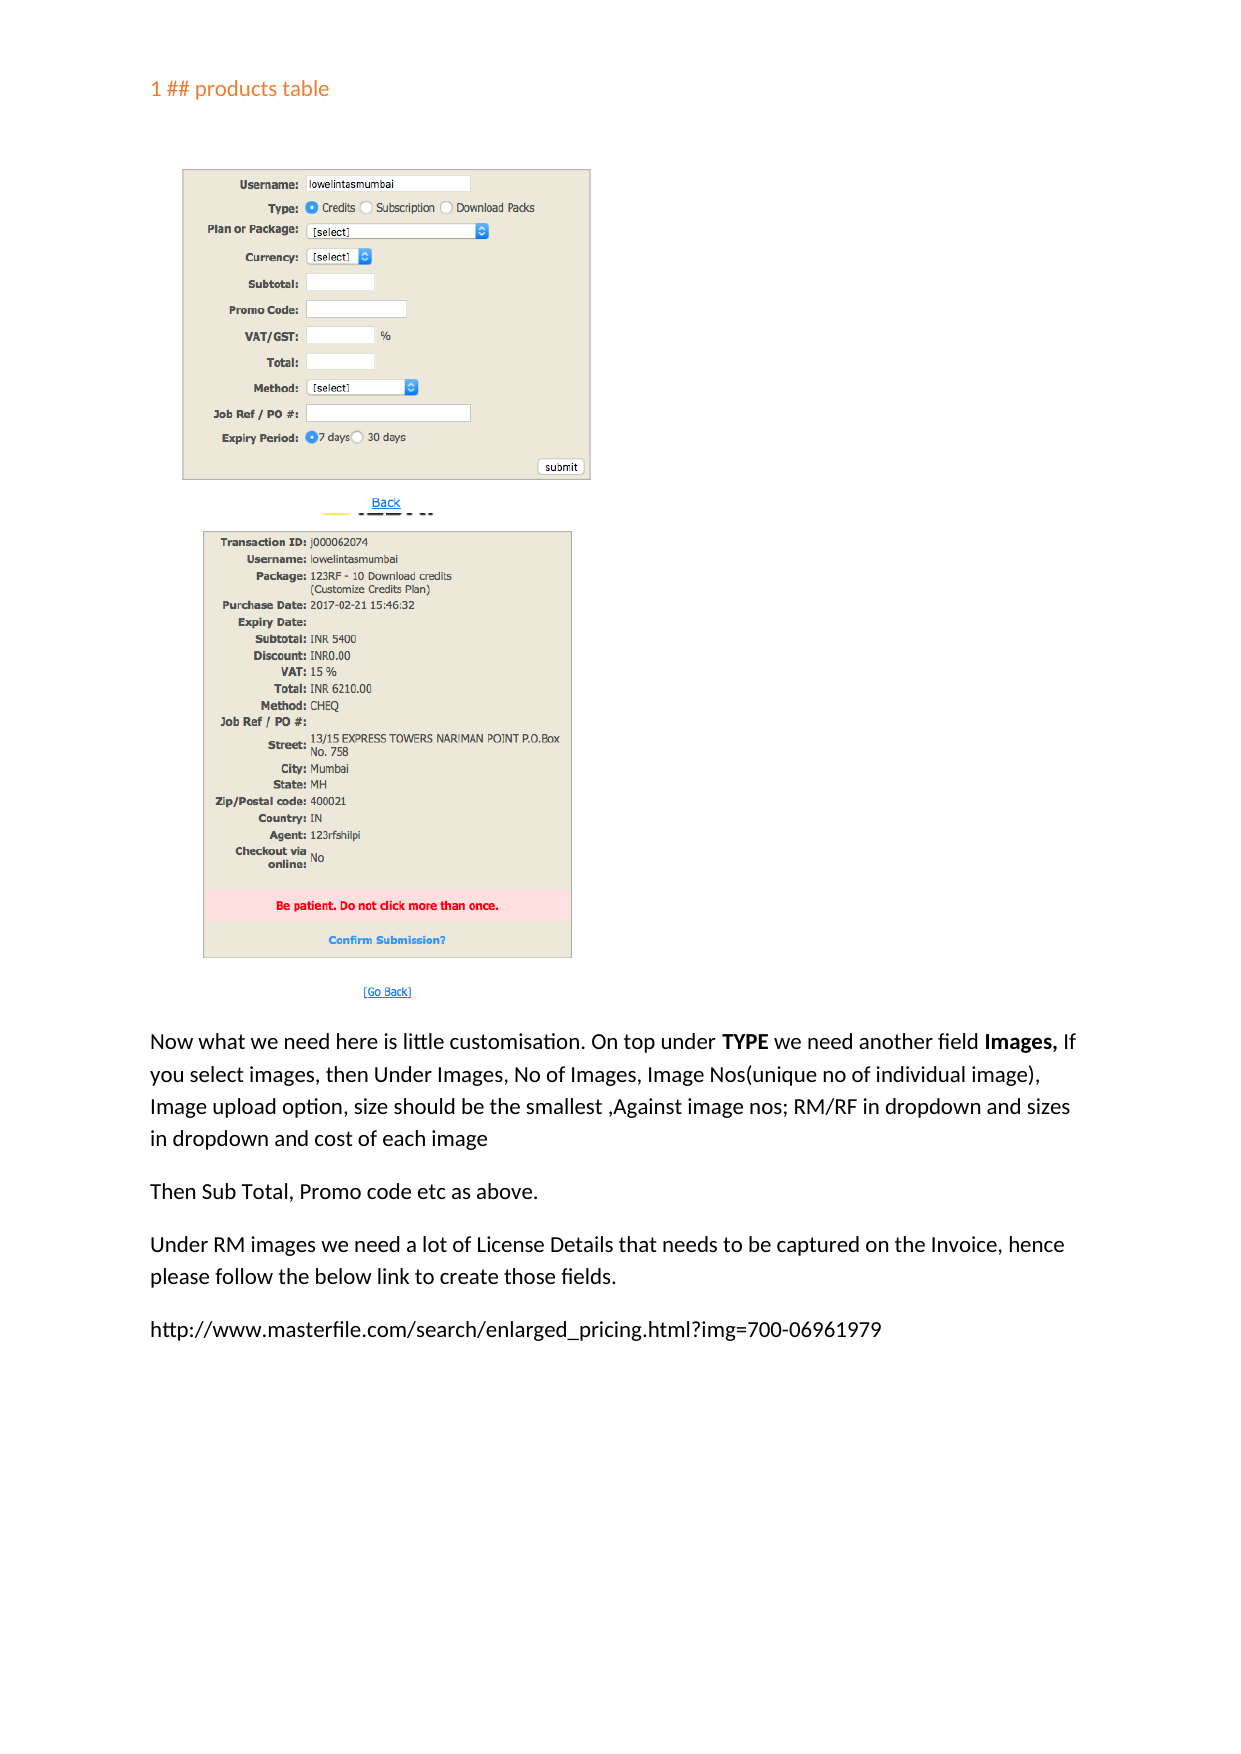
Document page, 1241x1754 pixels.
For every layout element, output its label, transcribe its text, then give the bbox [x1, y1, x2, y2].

picture [150, 154, 640, 510]
text Under RM images we need a lot of License Details that needs to be captured on the Invoice, hence please follow the below link to create those fields. [150, 1230, 1090, 1290]
text Then Sub Total, Promo code etc as above. [150, 1177, 1090, 1205]
text Now what we need here is little customisation. On top under TYPE we need another field Images, If you select images, then Under Images, No of Images, Image Nos(unique no of individual image), Image upload option, size should be the smallest ,Against image nos; RM/RF in dropdown and sizes in dropdown and cost of each image [150, 1027, 1090, 1152]
picture [150, 513, 606, 1003]
text http://www.masterfile.com/search/enlarged_pricing.html?img=700-06961979 [150, 1315, 1090, 1343]
